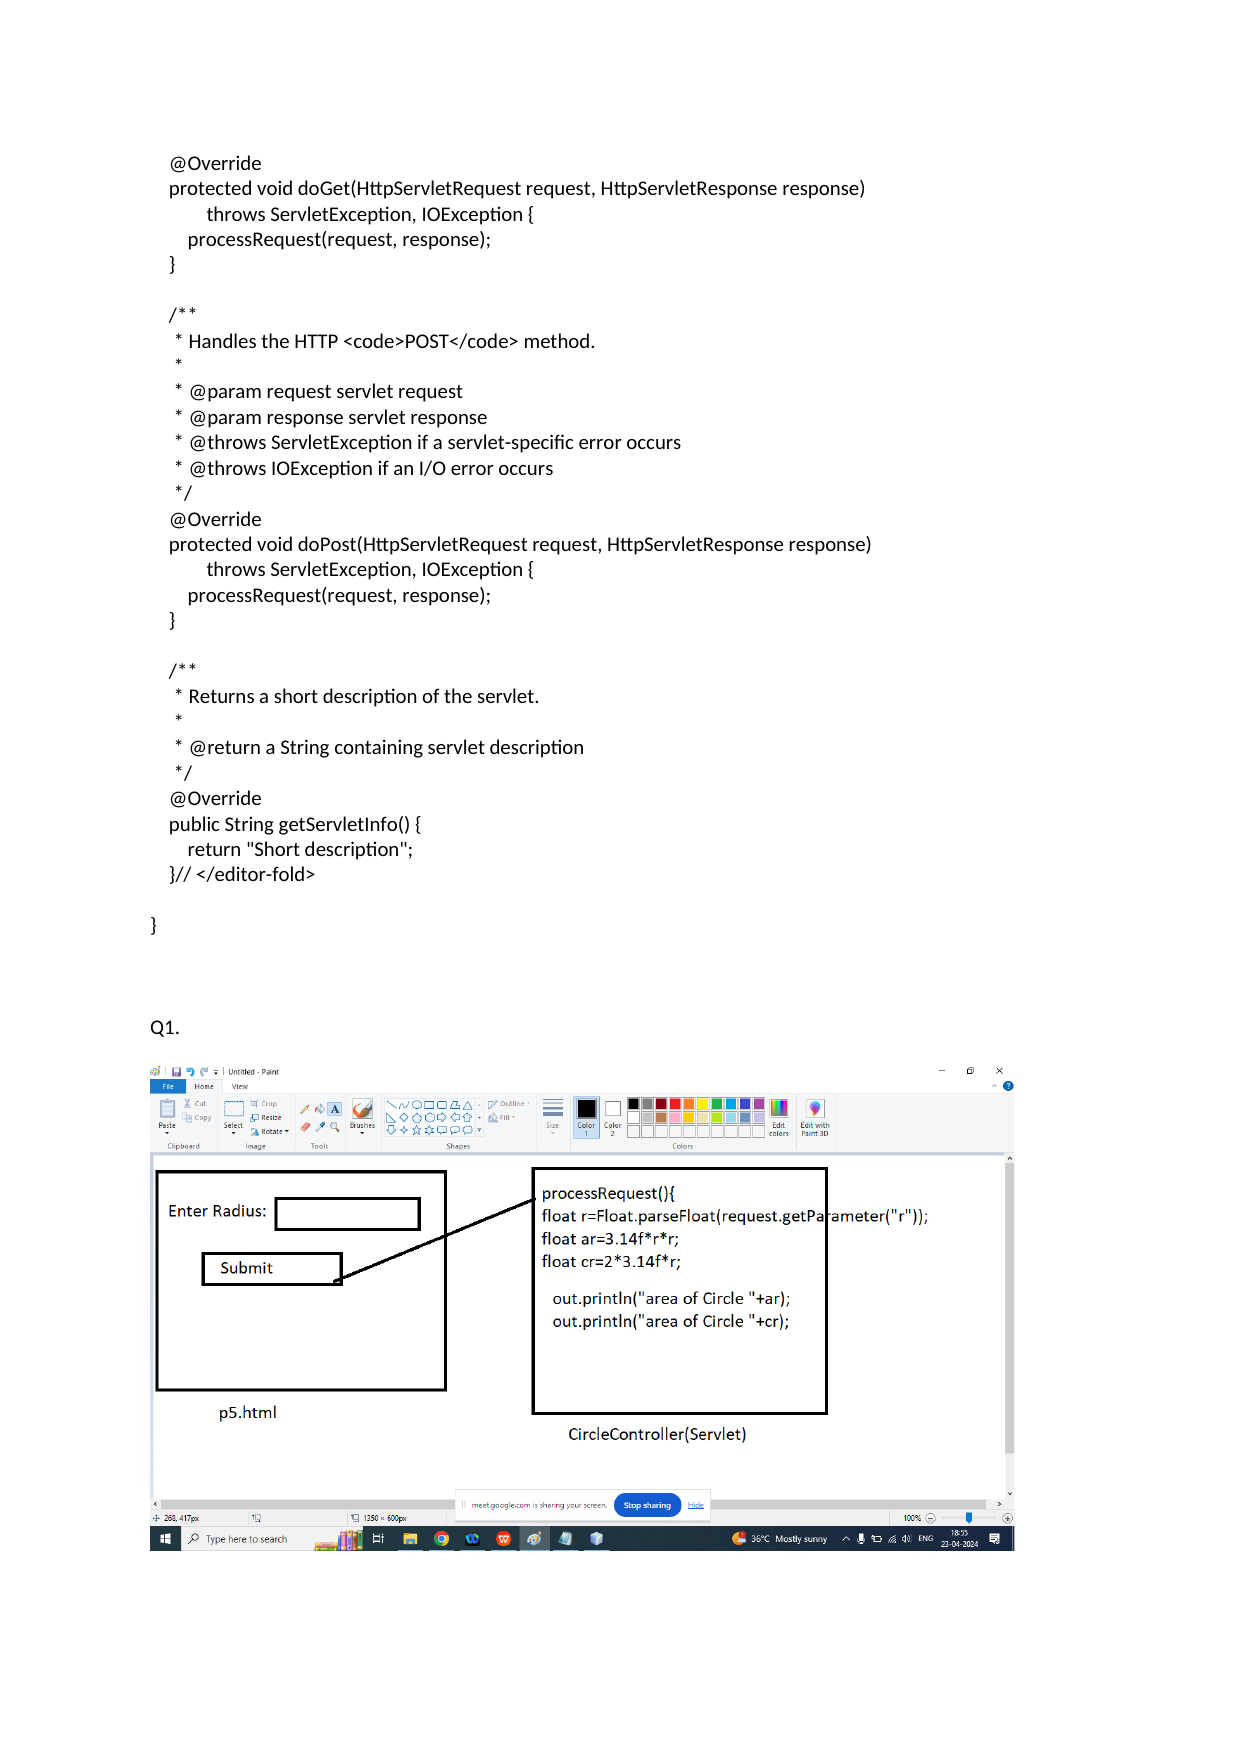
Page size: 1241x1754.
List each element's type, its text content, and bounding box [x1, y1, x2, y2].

text @Override [150, 506, 1090, 531]
text @Override [150, 785, 1090, 811]
text * @throws IOException if an I/O error occurs [150, 455, 1090, 480]
text * Handles the HTTP <code>POST</code> method. [150, 328, 1090, 353]
text throws ServletException, IOException { [150, 557, 1090, 582]
text * @param response servlet response [150, 404, 1090, 429]
text * Returns a short description of the servlet. [150, 684, 1090, 709]
text processRequest(request, response); [150, 226, 1090, 252]
picture [150, 1065, 1015, 1551]
text /** [150, 302, 1090, 328]
text * @return a String containing servlet description [150, 734, 1090, 760]
text */ [150, 480, 1090, 506]
text processRequest(request, response); [150, 582, 1090, 607]
text protected void doGet(HttpServletRequest request, HttpServletResponse response) [150, 175, 1090, 201]
text throws ServletException, IOException { [150, 201, 1090, 226]
text return "Short description"; [150, 836, 1090, 862]
text /** [150, 658, 1090, 684]
text public String getServletInfo() { [150, 811, 1090, 836]
text * @throws ServletException if a servlet-specific error occurs [150, 429, 1090, 455]
text * [150, 709, 1090, 734]
text * @param request servlet request [150, 379, 1090, 404]
text * [150, 353, 1090, 379]
text } [150, 252, 1090, 277]
text }// </editor-fold> [150, 862, 1090, 887]
text } [150, 912, 1090, 938]
text @Override [150, 150, 1090, 175]
text */ [150, 760, 1090, 785]
text } [150, 607, 1090, 633]
text protected void doPost(HttpServletRequest request, HttpServletResponse response) [150, 531, 1090, 557]
text Q1. [150, 1014, 1090, 1039]
